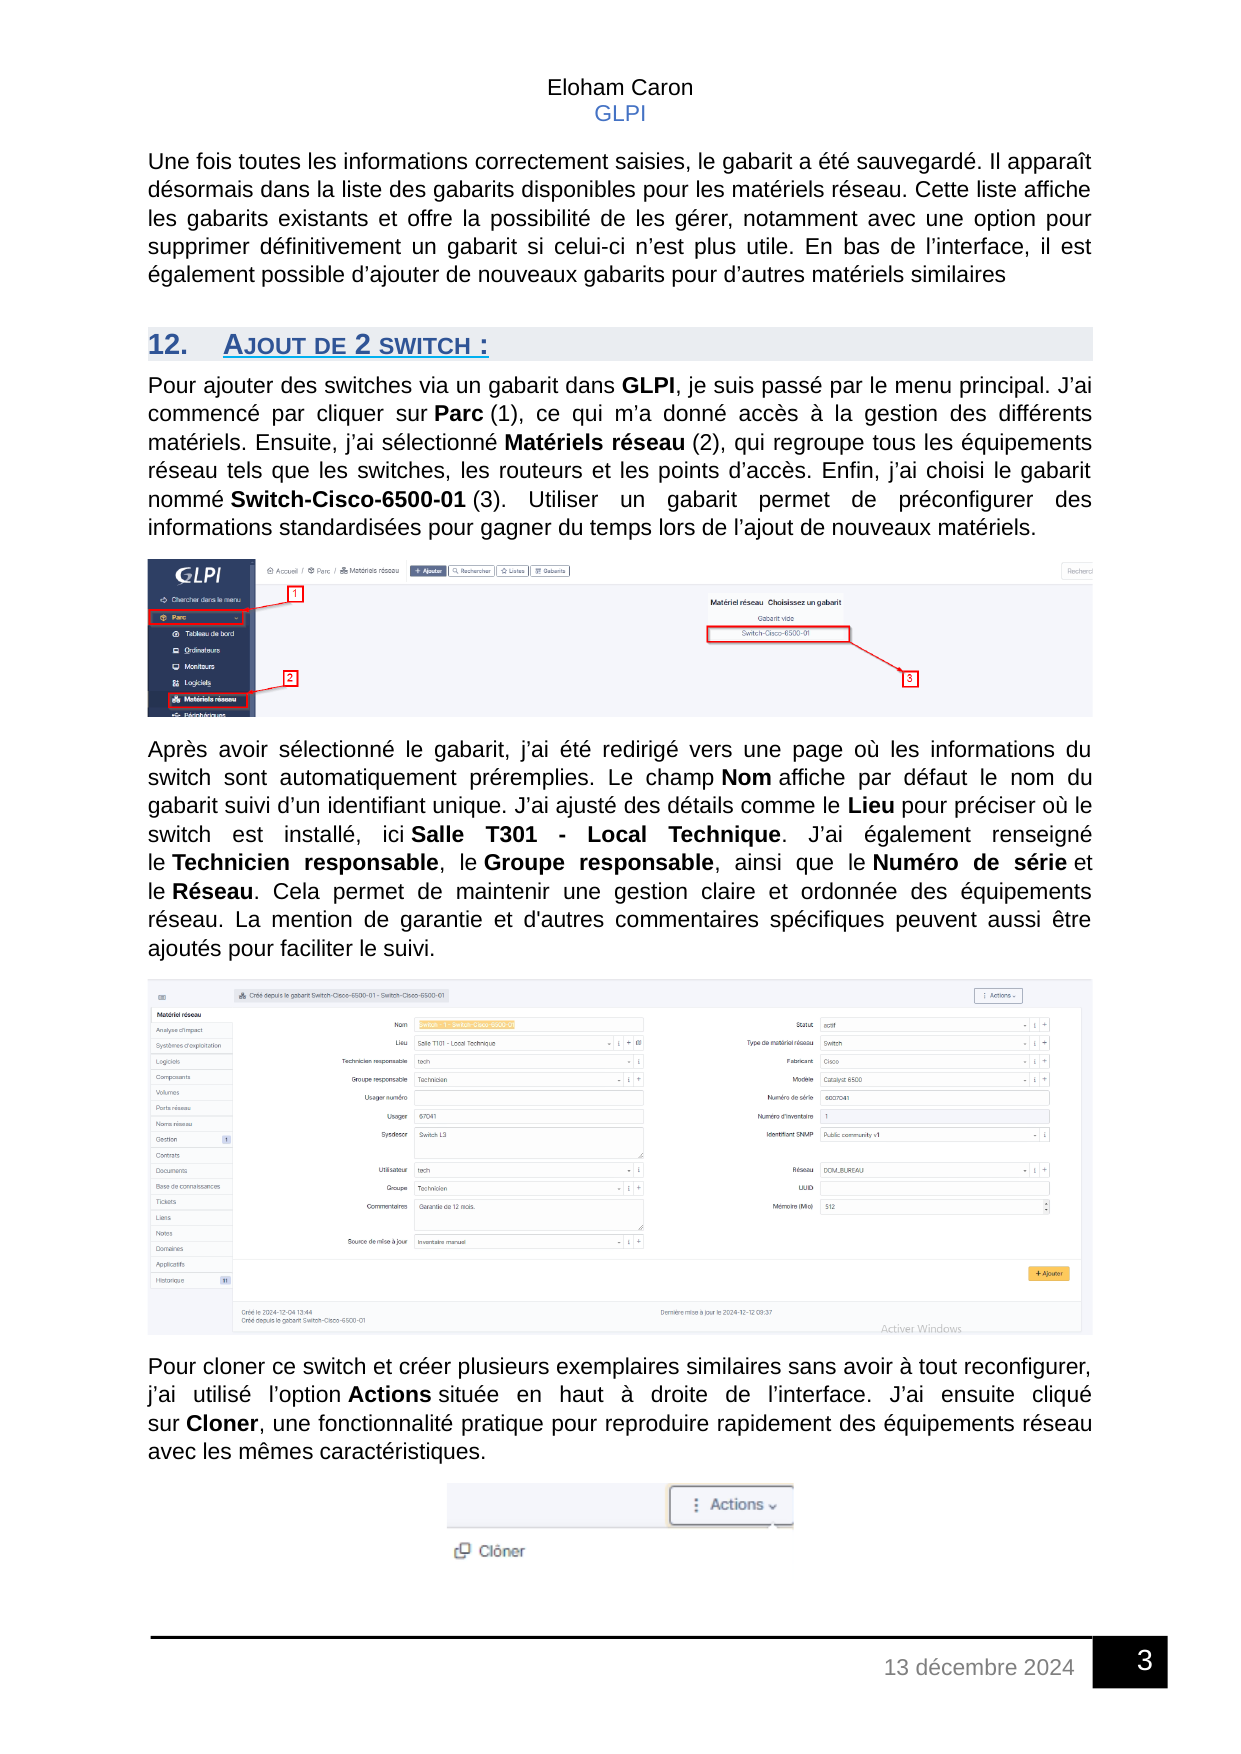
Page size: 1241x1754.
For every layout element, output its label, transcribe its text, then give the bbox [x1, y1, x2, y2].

text Pour cloner ce switch et créer plusieurs exemplaires similaires sans avoir à tout reconfigurer, j’ai utilisé l’option Actions située en haut à droite de l’interface. J’ai ensuite cliqué sur Cloner, une fonctionnalité pratique pour reproduire rapidement des équipements réseau avec les mêmes caractéristiques. [148, 1353, 1093, 1464]
picture [147, 979, 1093, 1335]
text Après avoir sélectionné le gabarit, j’ai été redirigé vers une page où les informations du switch sont automatiquement préremplies. Le champ Nom affiche par défaut le nom du gabarit suivi d’un identifiant unique. J’ai ajusté des détails comme le Lieu pour préciser où le switch est installé, ici Salle T301 - Local Technique. J’ai également renseigné le Technicien responsable, le Groupe responsable, ainsi que le Numéro de série et le Réseau. Cela permet de maintenir une gestion claire et ordonnée des équipements réseau. La mention de garantie et d'autres commentaires spécifiques peuvent aussi être ajoutés pour faciliter le suivi. [148, 736, 1093, 961]
picture [446, 1483, 794, 1581]
picture [147, 559, 1093, 717]
subtitle Ajout de 2 switch : [148, 327, 1093, 361]
text Une fois toutes les informations correctement saisies, le gabarit a été sauvegardé. Il apparaît désormais dans la liste des gabarits disponibles pour les matériels réseau. Cette liste affiche les gabarits existants et offre la possibilité de les gérer, notamment avec une option pour supprimer définitivement un gabarit si celui-ci n’est plus utile. En bas de l’interface, il est également possible d’ajouter de nouveaux gabarits pour d’autres matériels similaires [148, 148, 1093, 288]
text Pour ajouter des switches via un gabarit dans GLPI, je suis passé par le menu principal. J’ai commencé par cliquer sur Parc (1), ce qui m’a donné accès à la gestion des différents matériels. Ensuite, j’ai sélectionné Matériels réseau (2), qui regroupe tous les équipements réseau tels que les switches, les routeurs et les points d’accès. Enfin, j’ai choisi le gabarit nommé Switch-Cisco-6500-01 (3). Utiliser un gabarit permet de préconfigurer des informations standardisées pour gagner du temps lors de l’ajout de nouveaux matériels. [148, 372, 1093, 540]
